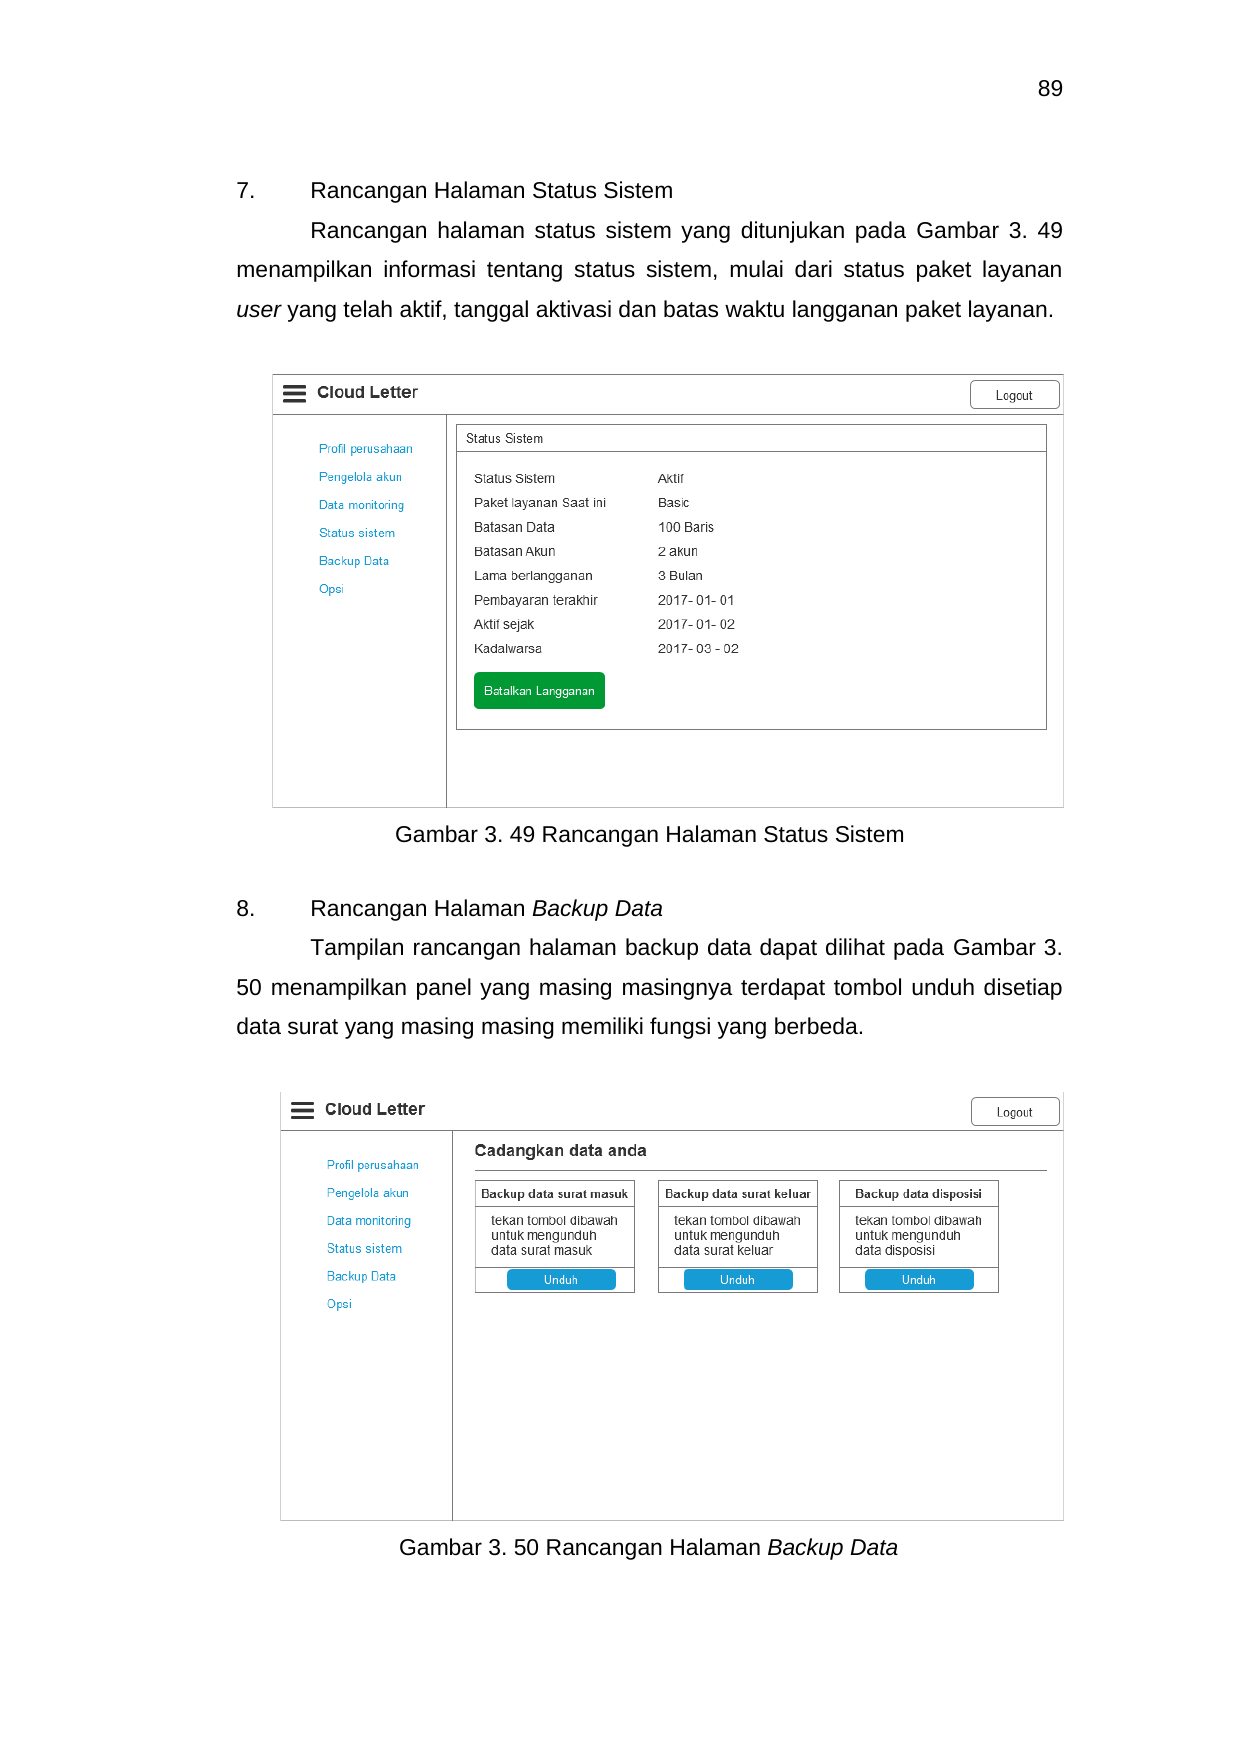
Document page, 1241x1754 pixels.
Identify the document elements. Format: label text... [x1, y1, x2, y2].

picture [272, 374, 1064, 808]
text Rancangan halaman status sistem yang ditunjukan pada Gambar 3. 49 menampilkan informasi tentang status sistem, mulai dari status paket layanan user yang telah aktif, tanggal aktivasi dan batas waktu langganan paket layanan. [236, 217, 1063, 322]
list Rancangan Halaman Backup Data [236, 894, 1063, 921]
text Gambar 3. 50 Rancangan Halaman Backup Data [236, 1534, 1063, 1561]
list Rancangan Halaman Status Sistem [236, 177, 1063, 203]
text Gambar 3. 49 Rancangan Halaman Status Sistem [236, 821, 1063, 848]
text Tampilan rancangan halaman backup data dapat dilihat pada Gambar 3. 50 menampilkan panel yang masing masingnya terdapat tombol unduh disetiap data surat yang masing masing memiliki fungsi yang berbeda. [236, 934, 1063, 1039]
picture [280, 1092, 1064, 1521]
